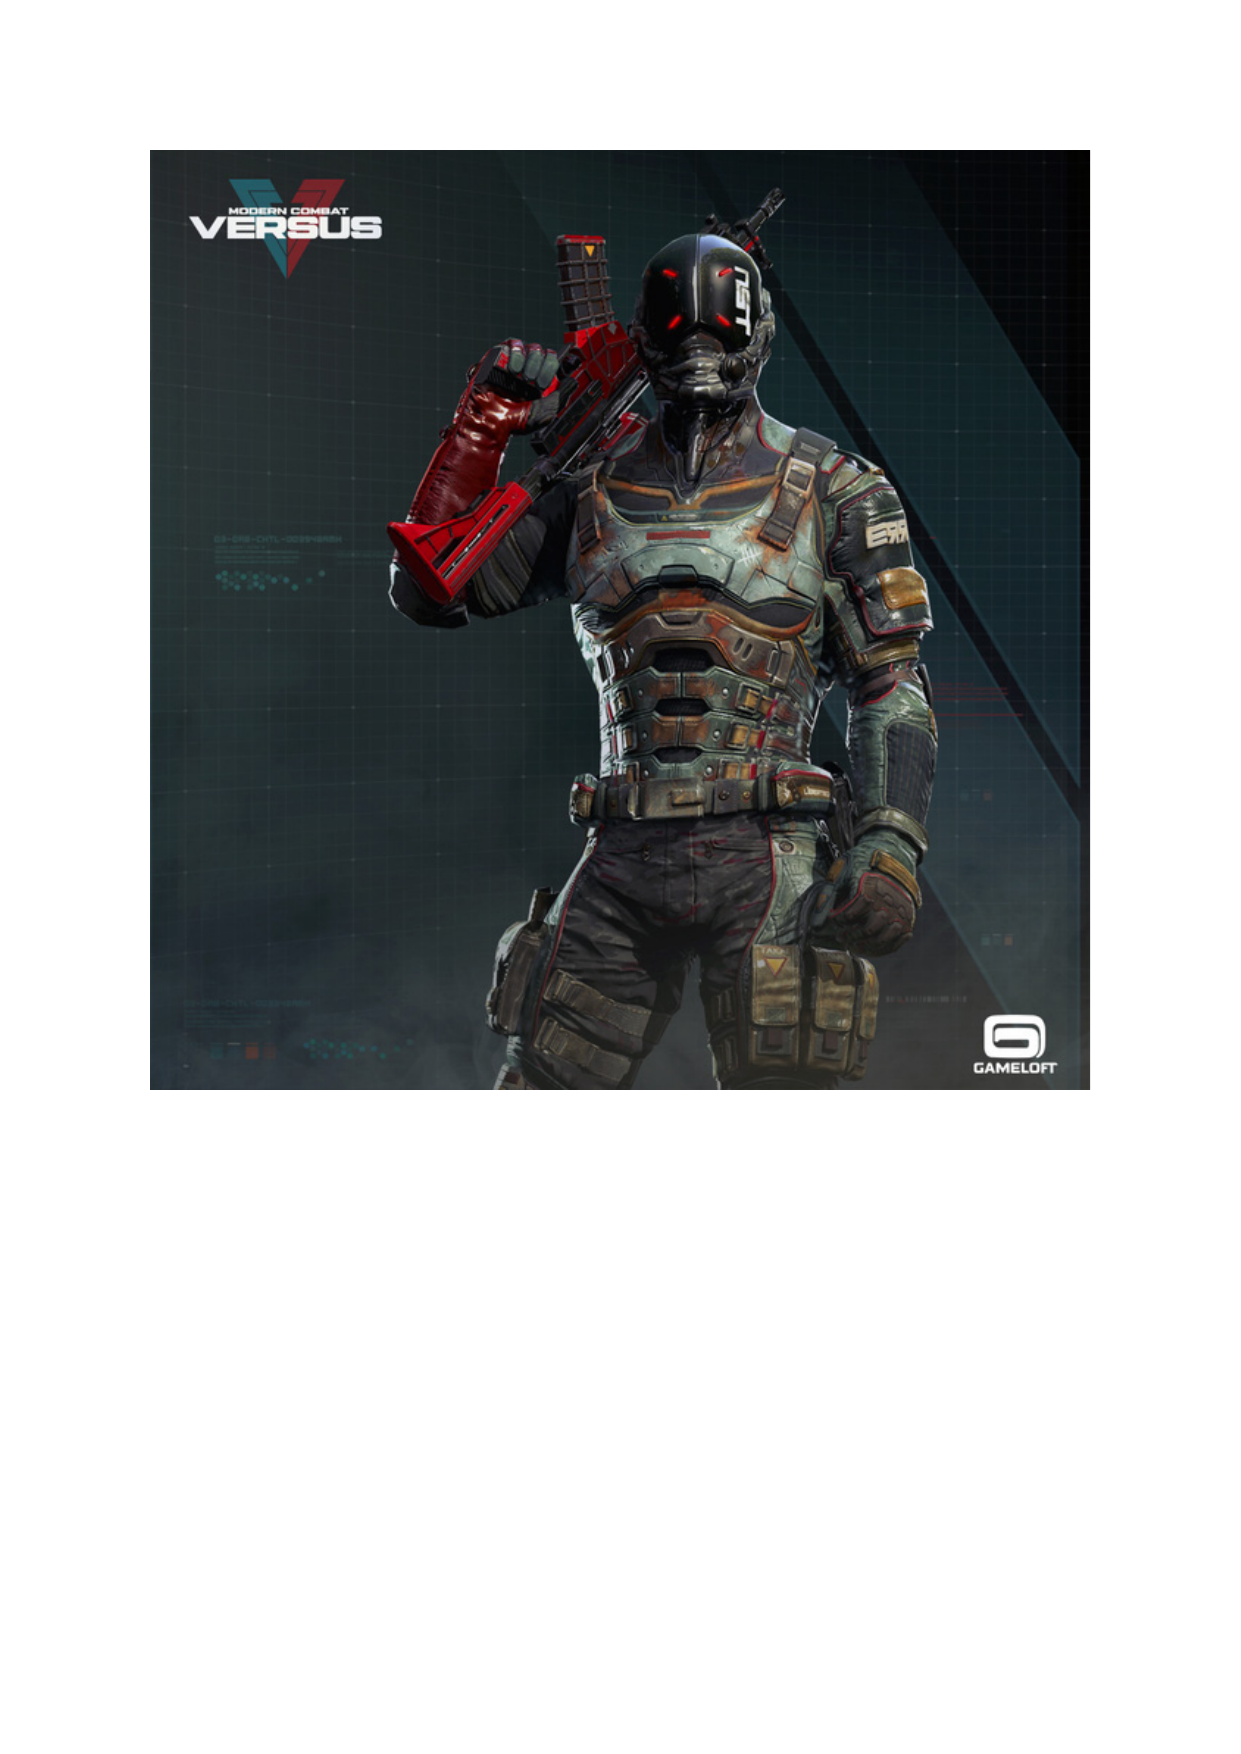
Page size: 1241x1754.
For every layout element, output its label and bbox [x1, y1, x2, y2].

picture [150, 150, 1091, 1090]
